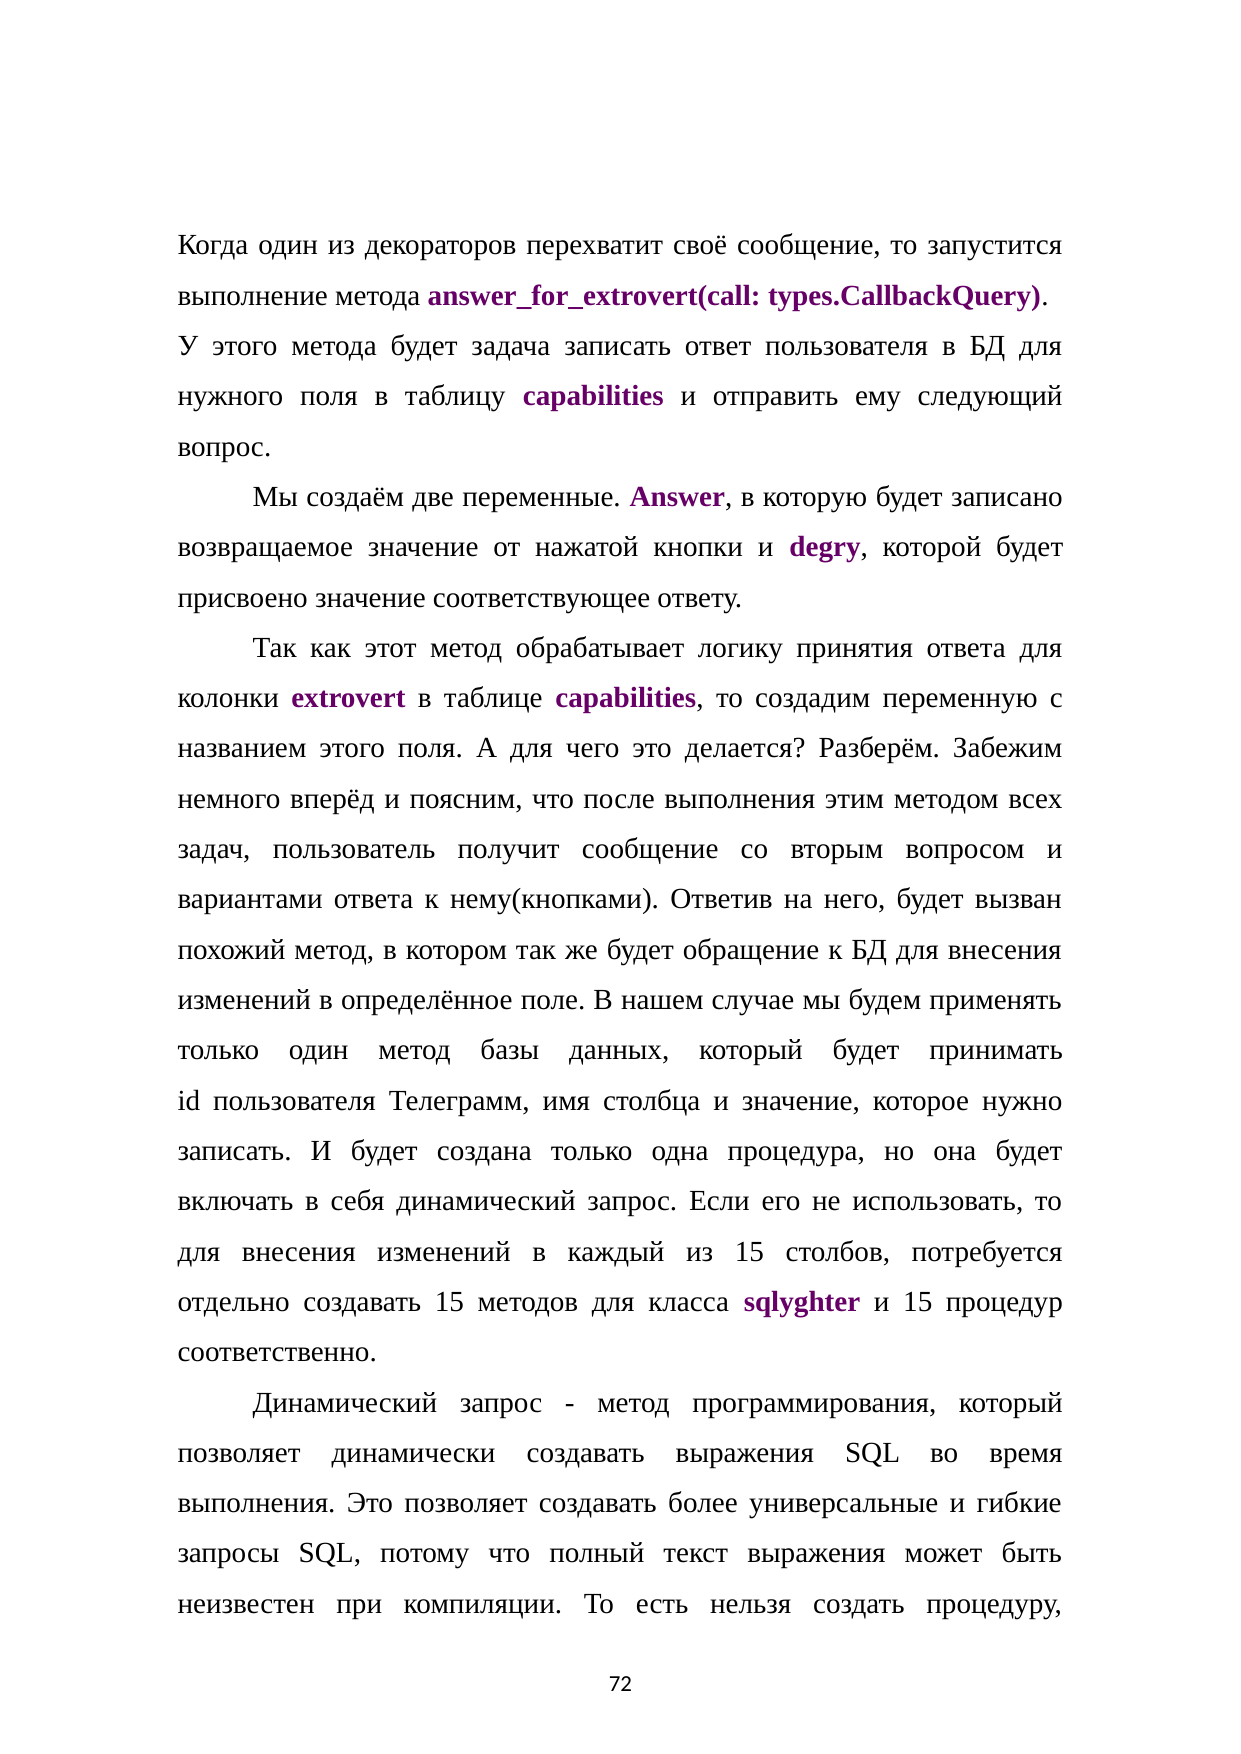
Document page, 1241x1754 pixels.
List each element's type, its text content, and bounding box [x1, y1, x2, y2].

text Мы создаём две переменные. Answer, в которую будет записано возвращаемое значение от нажатой кнопки и degry, которой будет присвоено значение соответствующее ответу. [177, 479, 1063, 613]
text У этого метода будет задача записать ответ пользователя в БД для нужного поля в таблицу capabilities и отправить ему следующий вопрос. [177, 328, 1063, 462]
text Когда один из декораторов перехватит своё сообщение, то запустится выполнение метода answer_for_extrovert(call: types.CallbackQuery). [177, 227, 1063, 311]
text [177, 1385, 1063, 1619]
text Так как этот метод обрабатывает логику принятия ответа для колонки extrovert в таблице capabilities, то создадим переменную с названием этого поля. А для чего это делается? Разберём. Забежим немного вперёд и поясним, что после выполнения этим методом всех задач, пользователь получит сообщение со вторым вопросом и вариантами ответа к нему(кнопками). Ответив на него, будет вызван похожий метод, в котором так же будет обращение к БД для внесения изменений в определённое поле. В нашем случае мы будем применять только один метод базы данных, который будет принимать id пользователя Телеграмм, имя столбца и значение, которое нужно записать. И будет создана только одна процедура, но она будет включать в себя динамический запрос. Если его не использовать, то для внесения изменений в каждый из 15 столбов, потребуется отдельно создавать 15 методов для класса sqlyghter и 15 процедур соответственно. [177, 630, 1063, 1368]
